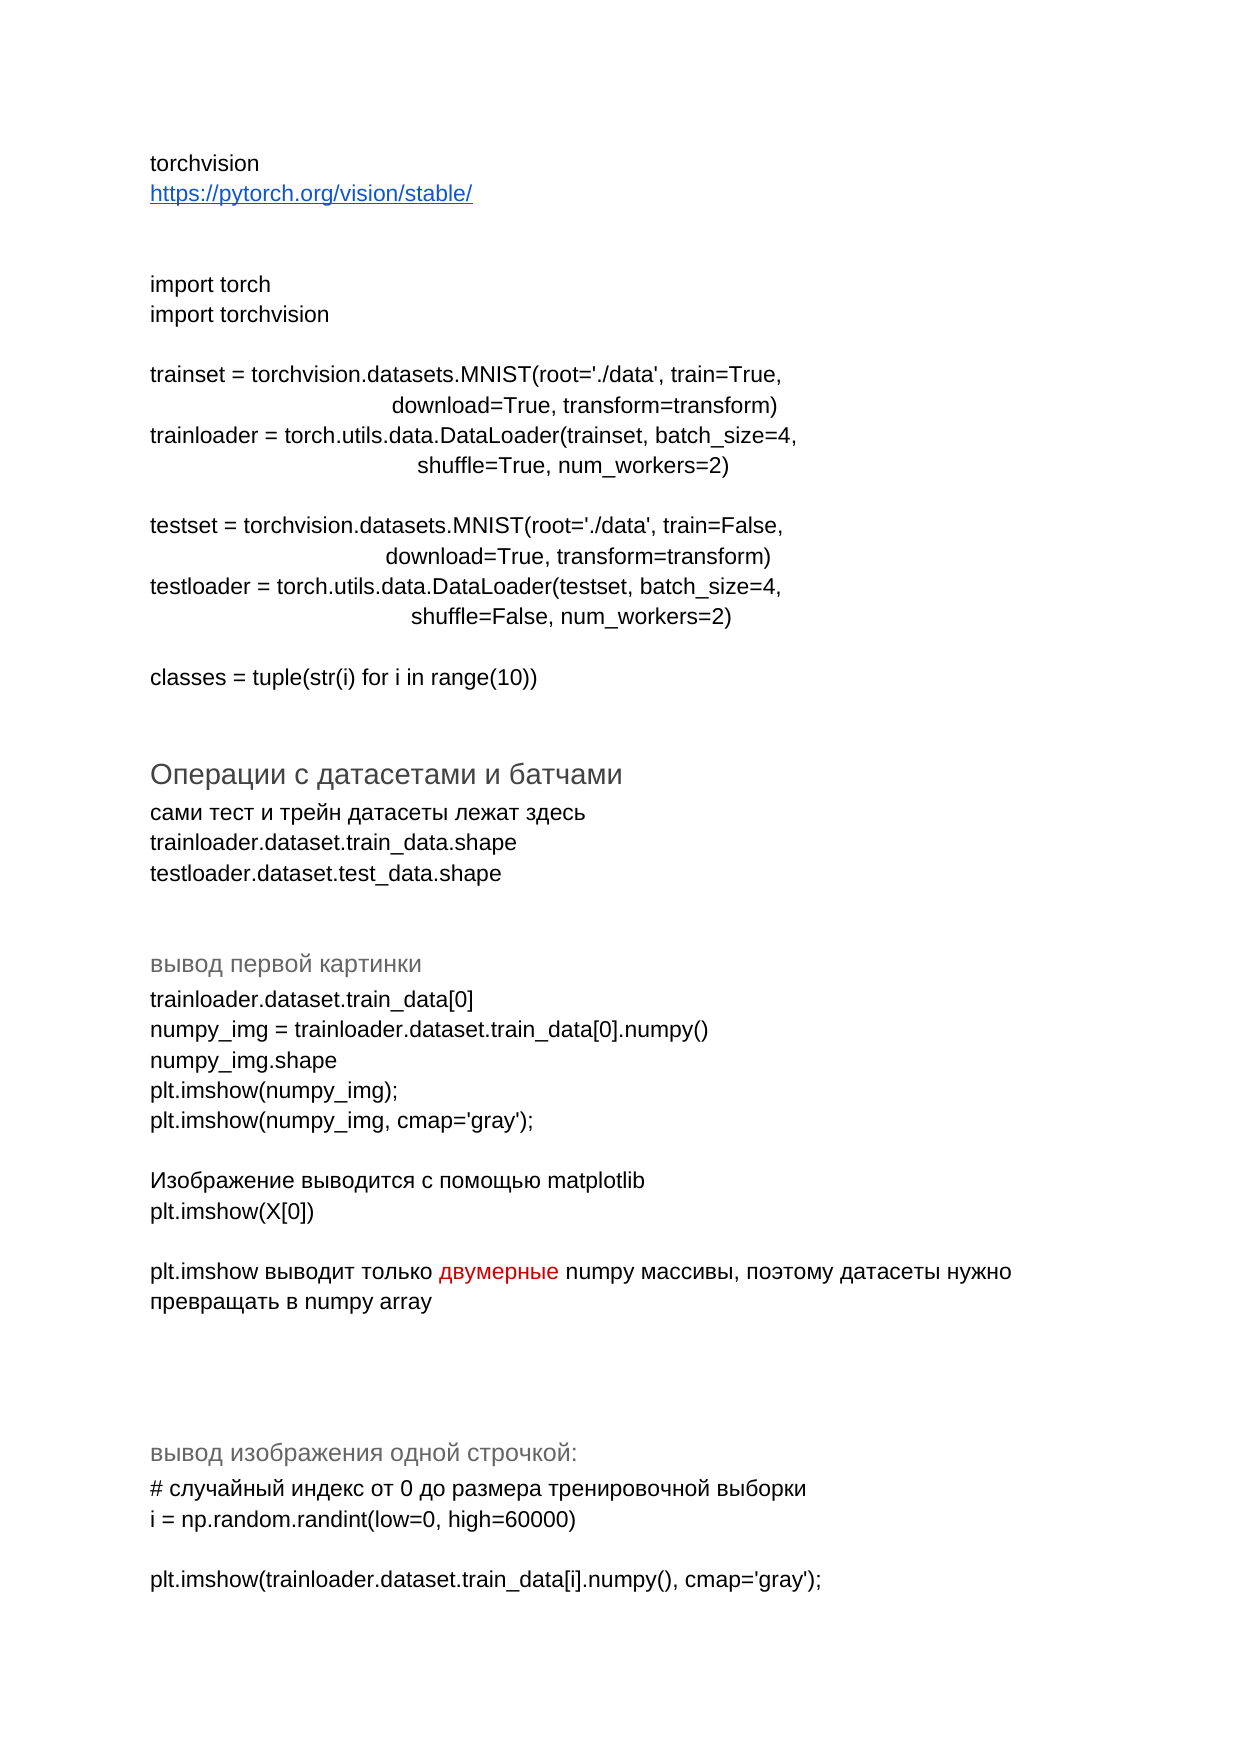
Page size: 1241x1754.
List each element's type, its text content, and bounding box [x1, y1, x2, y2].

text shuffle=True, num_workers=2) [150, 452, 1090, 478]
text testloader.dataset.test_data.shape [150, 859, 1090, 886]
text Изображение выводится с помощью matplotlib [150, 1167, 1090, 1194]
text testset = torchvision.datasets.MNIST(root='./data', train=False, [150, 512, 1090, 539]
text shuffle=False, num_workers=2) [150, 603, 1090, 629]
text trainset = torchvision.datasets.MNIST(root='./data', train=True, [150, 361, 1090, 388]
text trainloader = torch.utils.data.DataLoader(trainset, batch_size=4, [150, 422, 1090, 448]
text plt.imshow(trainloader.dataset.train_data[i].numpy(), cmap='gray'); [150, 1566, 1090, 1592]
text torchvision [150, 150, 1090, 176]
text classes = tuple(str(i) for i in range(10)) [150, 663, 1090, 690]
text import torchvision [150, 301, 1090, 327]
text plt.imshow(X[0]) [150, 1198, 1090, 1224]
subtitle вывод изображения одной строчкой: [150, 1438, 1090, 1467]
text trainloader.dataset.train_data[0] [150, 986, 1090, 1013]
text import torch [150, 271, 1090, 297]
text trainloader.dataset.train_data.shape [150, 829, 1090, 856]
text plt.imshow(numpy_img, cmap='gray'); [150, 1107, 1090, 1133]
text download=True, transform=transform) [150, 543, 1090, 569]
text i = np.random.randint(low=0, high=60000) [150, 1506, 1090, 1532]
text plt.imshow выводит только двумерные numpy массивы, поэтому датасеты нужно превращать в numpy array [150, 1258, 1090, 1315]
subtitle вывод первой картинки [150, 949, 1090, 978]
text plt.imshow(numpy_img); [150, 1077, 1090, 1103]
text numpy_img.shape [150, 1047, 1090, 1073]
text # случайный индекс от 0 до размера тренировочной выборки [150, 1475, 1090, 1502]
subtitle Операции с датасетами и батчами [150, 757, 1090, 791]
text сами тест и трейн датасеты лежат здесь [150, 799, 1090, 826]
text numpy_img = trainloader.dataset.train_data[0].numpy() [150, 1016, 1090, 1043]
text https://pytorch.org/vision/stable/ [150, 180, 1090, 207]
text download=True, transform=transform) [150, 392, 1090, 418]
text testloader = torch.utils.data.DataLoader(testset, batch_size=4, [150, 573, 1090, 599]
